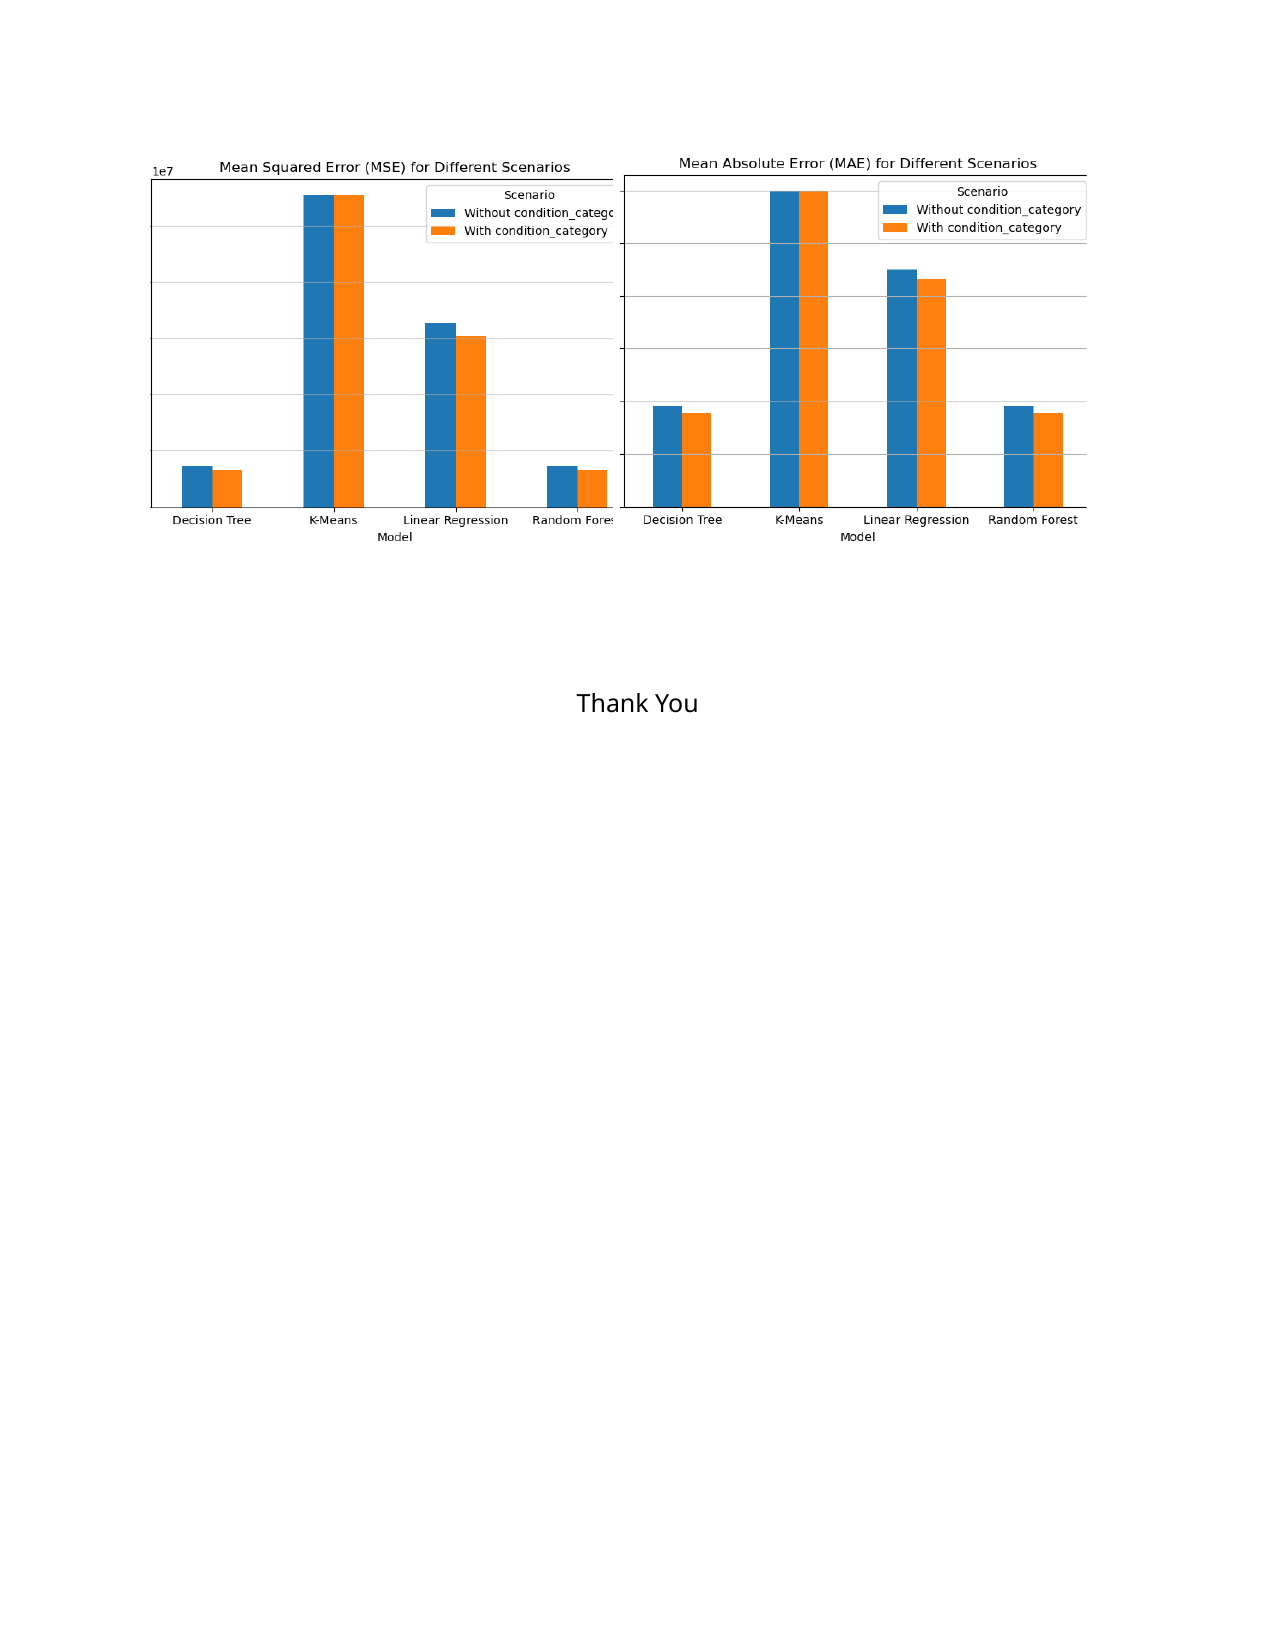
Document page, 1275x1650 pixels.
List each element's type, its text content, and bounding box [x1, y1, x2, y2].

picture [619, 150, 1087, 552]
text Thank You [150, 686, 1125, 719]
picture [150, 153, 613, 552]
